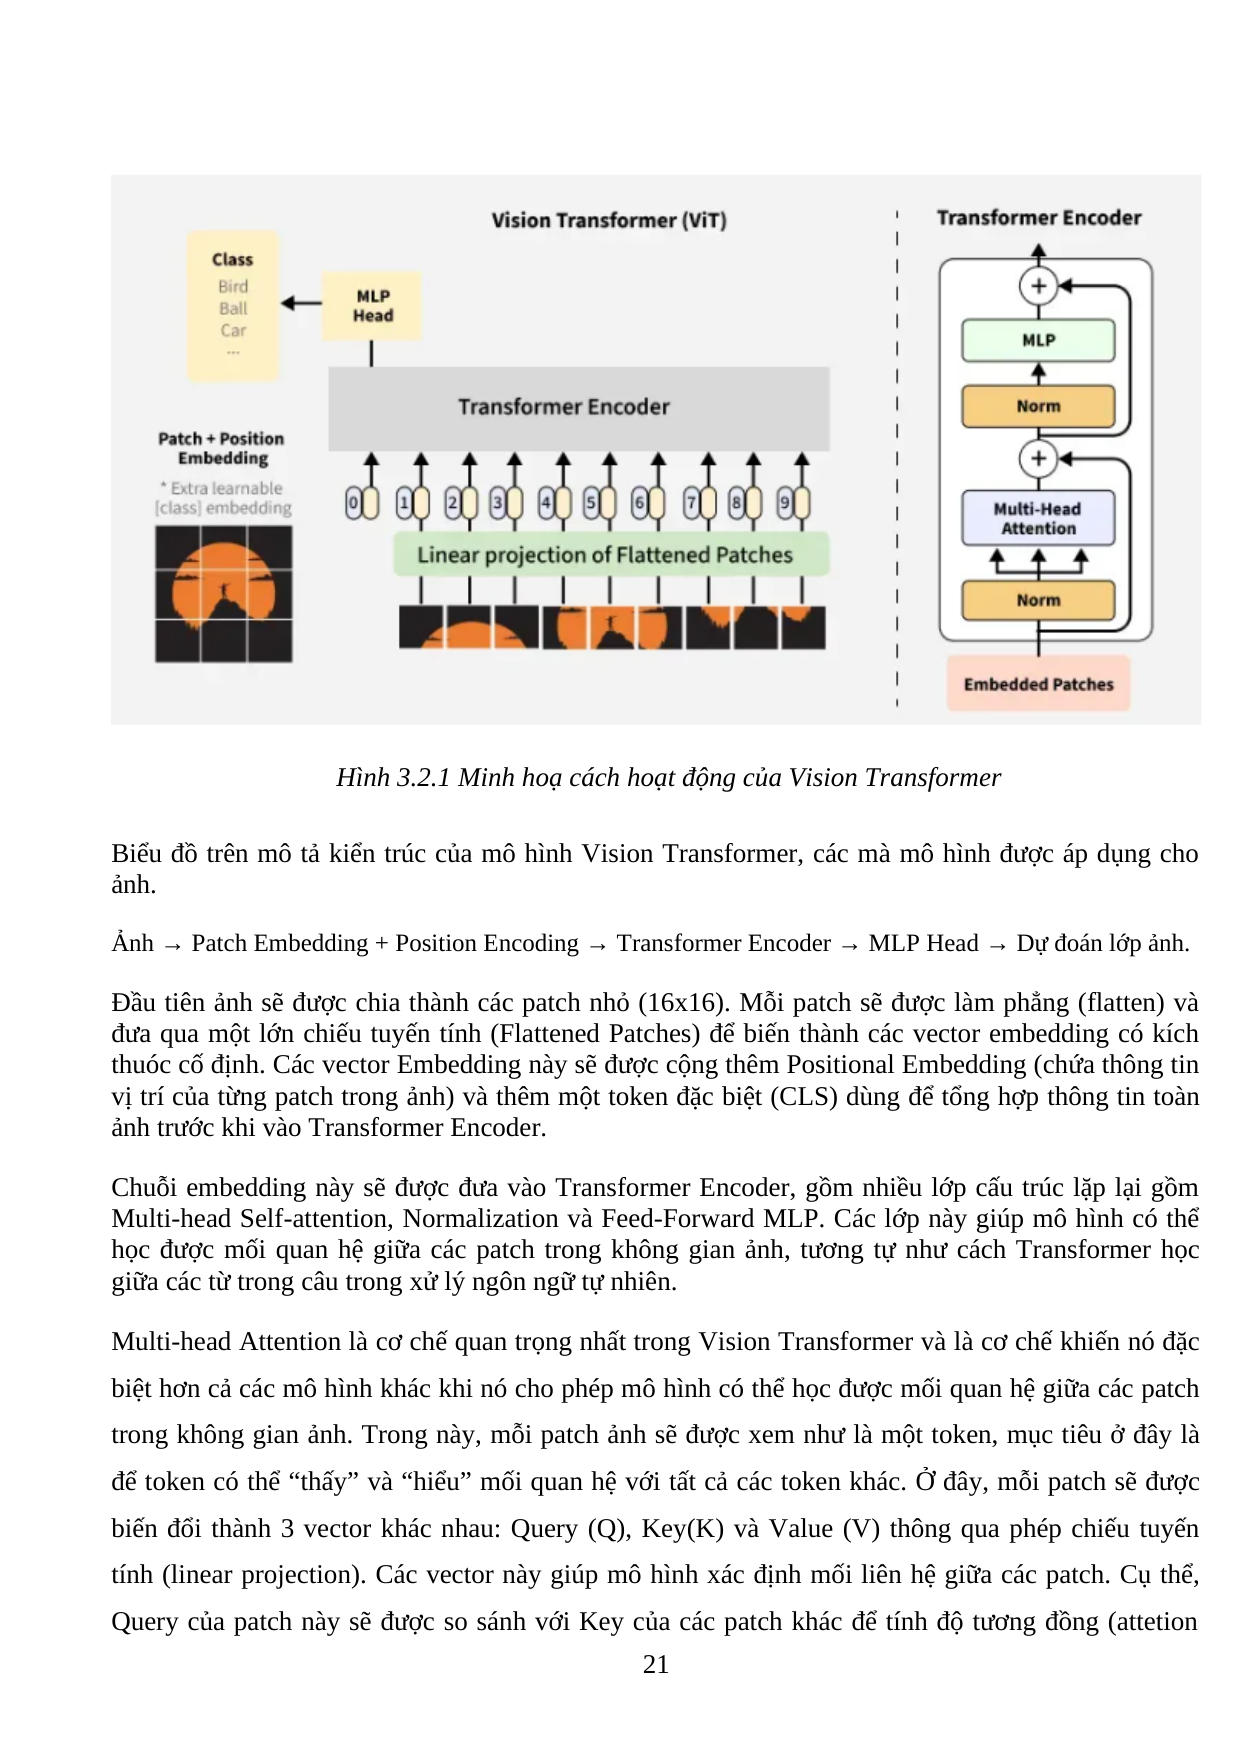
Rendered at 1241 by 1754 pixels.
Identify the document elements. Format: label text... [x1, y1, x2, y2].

text Biểu đồ trên mô tả kiển trúc của mô hình Vision Transformer, các mà mô hình được áp dụng cho ảnh. [111, 837, 1201, 899]
text Đầu tiên ảnh sẽ được chia thành các patch nhỏ (16x16). Mỗi patch sẽ được làm phẳng (flatten) và đưa qua một lớn chiếu tuyến tính (Flattened Patches) để biến thành các vector embedding có kích thuóc cố định. Các vector Embedding này sẽ được cộng thêm Positional Embedding (chứa thông tin vị trí của từng patch trong ảnh) và thêm một token đặc biệt (CLS) dùng để tổng hợp thông tin toàn ảnh trước khi vào Transformer Encoder. [111, 986, 1201, 1142]
text Hình 3.2.1 Minh hoạ cách hoạt động của Vision Transformer [111, 761, 1201, 792]
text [111, 1325, 1201, 1636]
text Ảnh → Patch Embedding + Position Encoding → Transformer Encoder → MLP Head → Dự đoán lớp ảnh. [111, 928, 1201, 957]
picture [111, 166, 1202, 725]
text Chuỗi embedding này sẽ được đưa vào Transformer Encoder, gồm nhiều lớp cấu trúc lặp lại gồm Multi-head Self-attention, Normalization và Feed-Forward MLP. Các lớp này giúp mô hình có thể học được mối quan hệ giữa các patch trong không gian ảnh, tương tự như cách Transformer học giữa các từ trong câu trong xử lý ngôn ngữ tự nhiên. [111, 1171, 1201, 1296]
